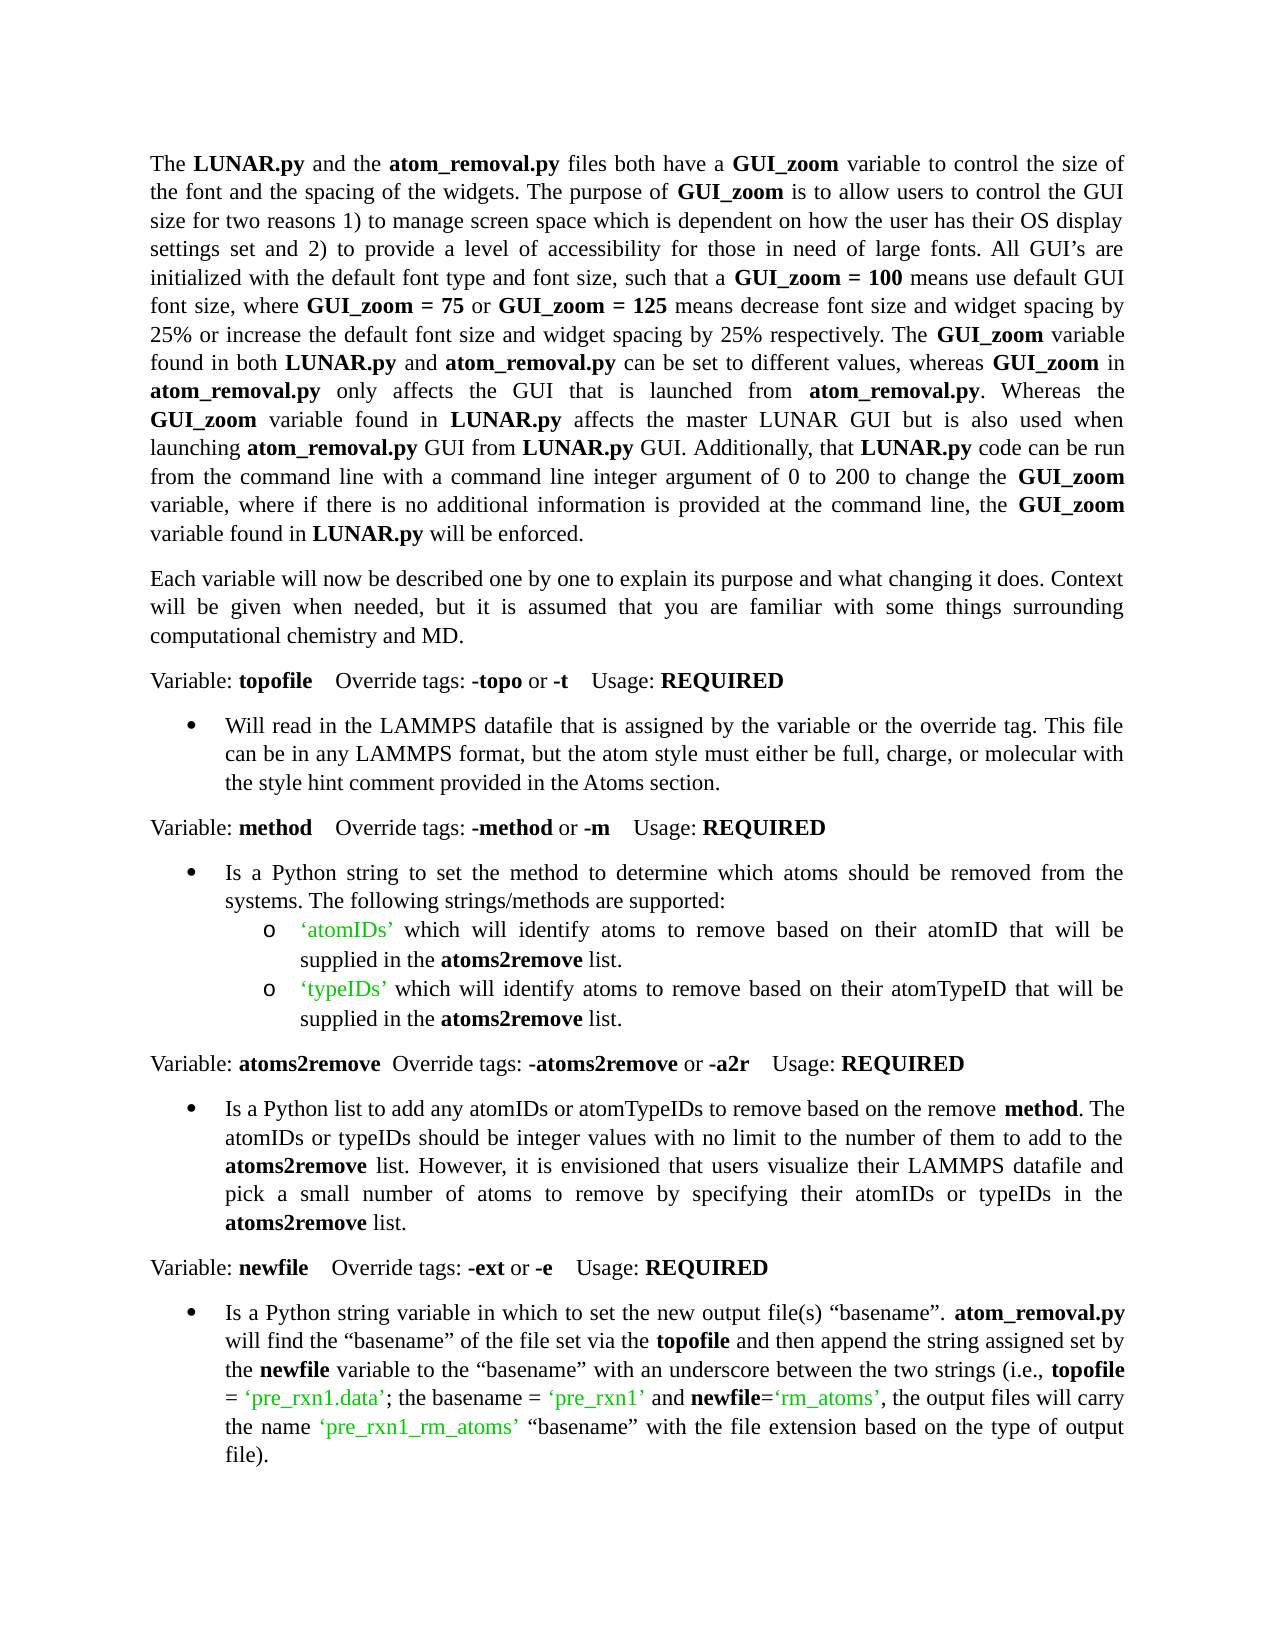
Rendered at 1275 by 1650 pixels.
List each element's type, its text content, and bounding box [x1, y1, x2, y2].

list ‘atomIDs’ which will identify atoms to remove based on their atomID that will be supplied in the atoms2remove list. [262, 916, 1125, 972]
list Is a Python string to set the method to determine which atoms should be removed from the systems. The following strings/methods are supported: [187, 859, 1125, 914]
list Is a Python list to add any atomIDs or atomTypeIDs to remove based on the remove method. The atomIDs or typeIDs should be integer values with no limit to the number of them to add to the atoms2remove list. However, it is envisioned that users visualize their LAMMPS datafile and pick a small number of atoms to remove by specifying their atomIDs or typeIDs in the atoms2remove list. [187, 1095, 1125, 1235]
text Variable: topofile Override tags: -topo or -t Usage: REQUIRED [150, 667, 1125, 693]
text Variable: method Override tags: -method or -m Usage: REQUIRED [150, 814, 1125, 840]
text Each variable will now be described one by one to explain its purpose and what changing it does. Context will be given when needed, but it is assumed that you are familiar with some things surrounding computational chemistry and MD. [150, 565, 1125, 648]
list Will read in the LAMMPS datafile that is assigned by the variable or the override tag. This file can be in any LAMMPS format, but the atom style must either be full, charge, or molecular with the style hint comment provided in the Atoms section. [187, 712, 1125, 795]
text Variable: newfile Override tags: -ext or -e Usage: REQUIRED [150, 1254, 1125, 1280]
list Is a Python string variable in which to set the new output file(s) “basename”. atom_removal.py will find the “basename” of the file set via the topofile and then append the string assigned set by the newfile variable to the “basename” with an underscore between the two strings (i.e., topofile = ‘pre_rxn1.data’; the basename = ‘pre_rxn1’ and newfile=‘rm_atoms’, the output files will carry the name ‘pre_rxn1_rm_atoms’ “basename” with the file extension based on the type of output file). [187, 1299, 1125, 1468]
text The LUNAR.py and the atom_removal.py files both have a GUI_zoom variable to control the size of the font and the spacing of the widgets. The purpose of GUI_zoom is to allow users to control the GUI size for two reasons 1) to manage screen space which is dependent on how the user has their OS display settings set and 2) to provide a level of accessibility for those in need of large fonts. All GUI’s are initialized with the default font type and font size, such that a GUI_zoom = 100 means use default GUI font size, where GUI_zoom = 75 or GUI_zoom = 125 means decrease font size and widget spacing by 25% or increase the default font size and widget spacing by 25% respectively. The GUI_zoom variable found in both LUNAR.py and atom_removal.py can be set to different values, whereas GUI_zoom in atom_removal.py only affects the GUI that is launched from atom_removal.py. Whereas the GUI_zoom variable found in LUNAR.py affects the master LUNAR GUI but is also used when launching atom_removal.py GUI from LUNAR.py GUI. Additionally, that LUNAR.py code can be run from the command line with a command line integer argument of 0 to 200 to change the GUI_zoom variable, where if there is no additional information is provided at the command line, the GUI_zoom variable found in LUNAR.py will be enforced. [150, 150, 1125, 546]
list ‘typeIDs’ which will identify atoms to remove based on their atomTypeID that will be supplied in the atoms2remove list. [262, 974, 1125, 1031]
text Variable: atoms2remove Override tags: -atoms2remove or -a2r Usage: REQUIRED [150, 1050, 1125, 1076]
